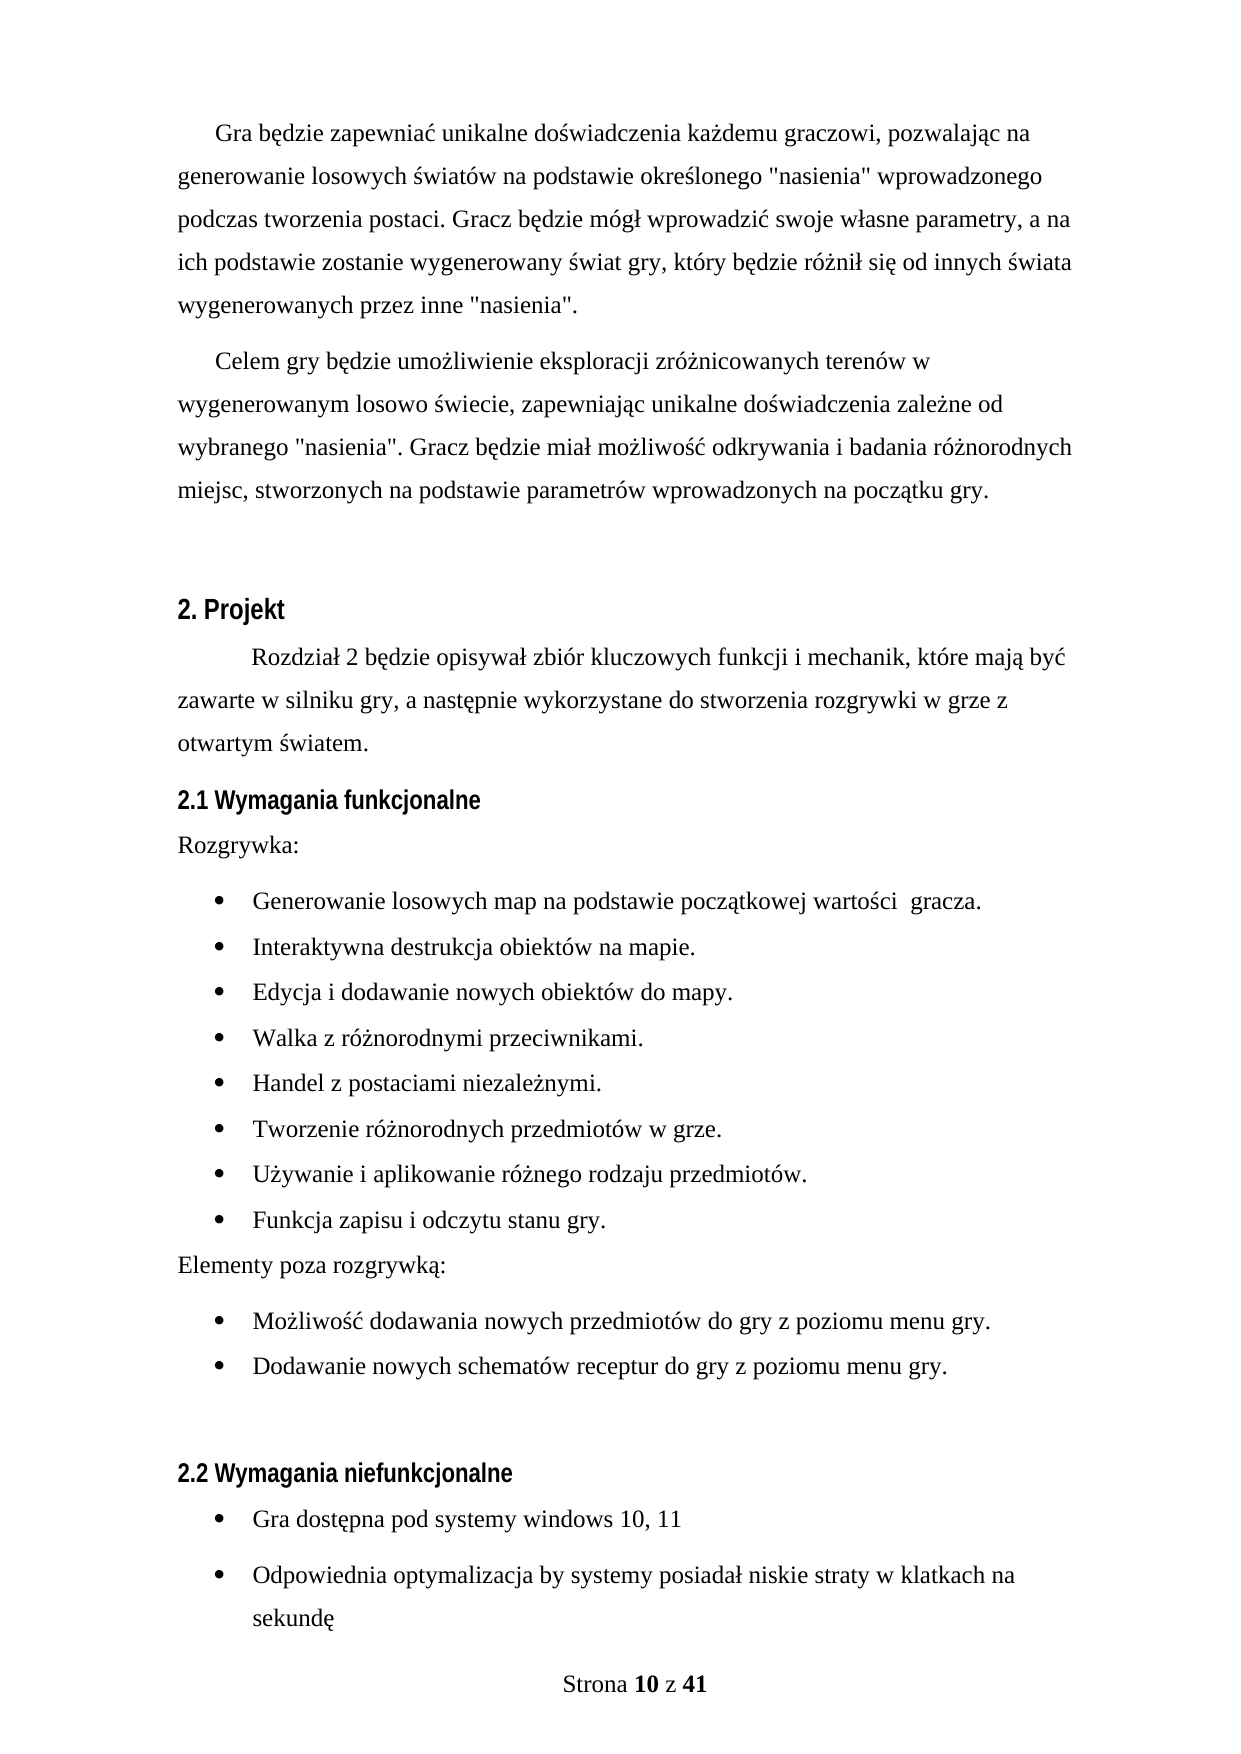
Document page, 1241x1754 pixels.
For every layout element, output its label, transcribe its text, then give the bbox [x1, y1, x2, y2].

subtitle Funkcja zapisu i odczytu stanu gry. [215, 1205, 1092, 1233]
subtitle Handel z postaciami niezależnymi. [215, 1068, 1092, 1097]
subtitle Tworzenie różnorodnych przedmiotów w grze. [215, 1114, 1092, 1142]
subtitle Rozgrywka: [177, 830, 1092, 859]
subtitle Rozdział 2 będzie opisywał zbiór kluczowych funkcji i mechanik, które mają być zawarte w silniku gry, a następnie wykorzystane do stworzenia rozgrywki w grze z otwartym światem. [177, 642, 1092, 757]
text 2. Projekt [177, 592, 1092, 625]
subtitle Używanie i aplikowanie różnego rodzaju przedmiotów. [215, 1159, 1092, 1188]
subtitle Odpowiednia optymalizacja by systemy posiadał niskie straty w klatkach na sekundę [215, 1560, 1092, 1632]
subtitle Celem gry będzie umożliwienie eksploracji zróżnicowanych terenów w wygenerowanym losowo świecie, zapewniając unikalne doświadczenia zależne od wybranego "nasienia". Gracz będzie miał możliwość odkrywania i badania różnorodnych miejsc, stworzonych na podstawie parametrów wprowadzonych na początku gry. [177, 346, 1092, 504]
subtitle Elementy poza rozgrywką: [177, 1250, 1092, 1279]
text 2.2 Wymagania niefunkcjonalne [177, 1457, 1092, 1488]
subtitle Interaktywna destrukcja obiektów na mapie. [215, 932, 1092, 960]
subtitle Edycja i dodawanie nowych obiektów do mapy. [215, 977, 1092, 1006]
subtitle Walka z różnorodnymi przeciwnikami. [215, 1023, 1092, 1051]
subtitle Możliwość dodawania nowych przedmiotów do gry z poziomu menu gry. [215, 1306, 1092, 1334]
text 2.1 Wymagania funkcjonalne [177, 784, 1092, 815]
subtitle Gra będzie zapewniać unikalne doświadczenia każdemu graczowi, pozwalając na generowanie losowych światów na podstawie określonego "nasienia" wprowadzonego podczas tworzenia postaci. Gracz będzie mógł wprowadzić swoje własne parametry, a na ich podstawie zostanie wygenerowany świat gry, który będzie różnił się od innych świata wygenerowanych przez inne "nasienia". [177, 118, 1092, 319]
subtitle Generowanie losowych map na podstawie początkowej wartości gracza. [215, 886, 1092, 915]
subtitle Gra dostępna pod systemy windows 10, 11 [215, 1504, 1092, 1533]
subtitle Dodawanie nowych schematów receptur do gry z poziomu menu gry. [215, 1351, 1092, 1380]
